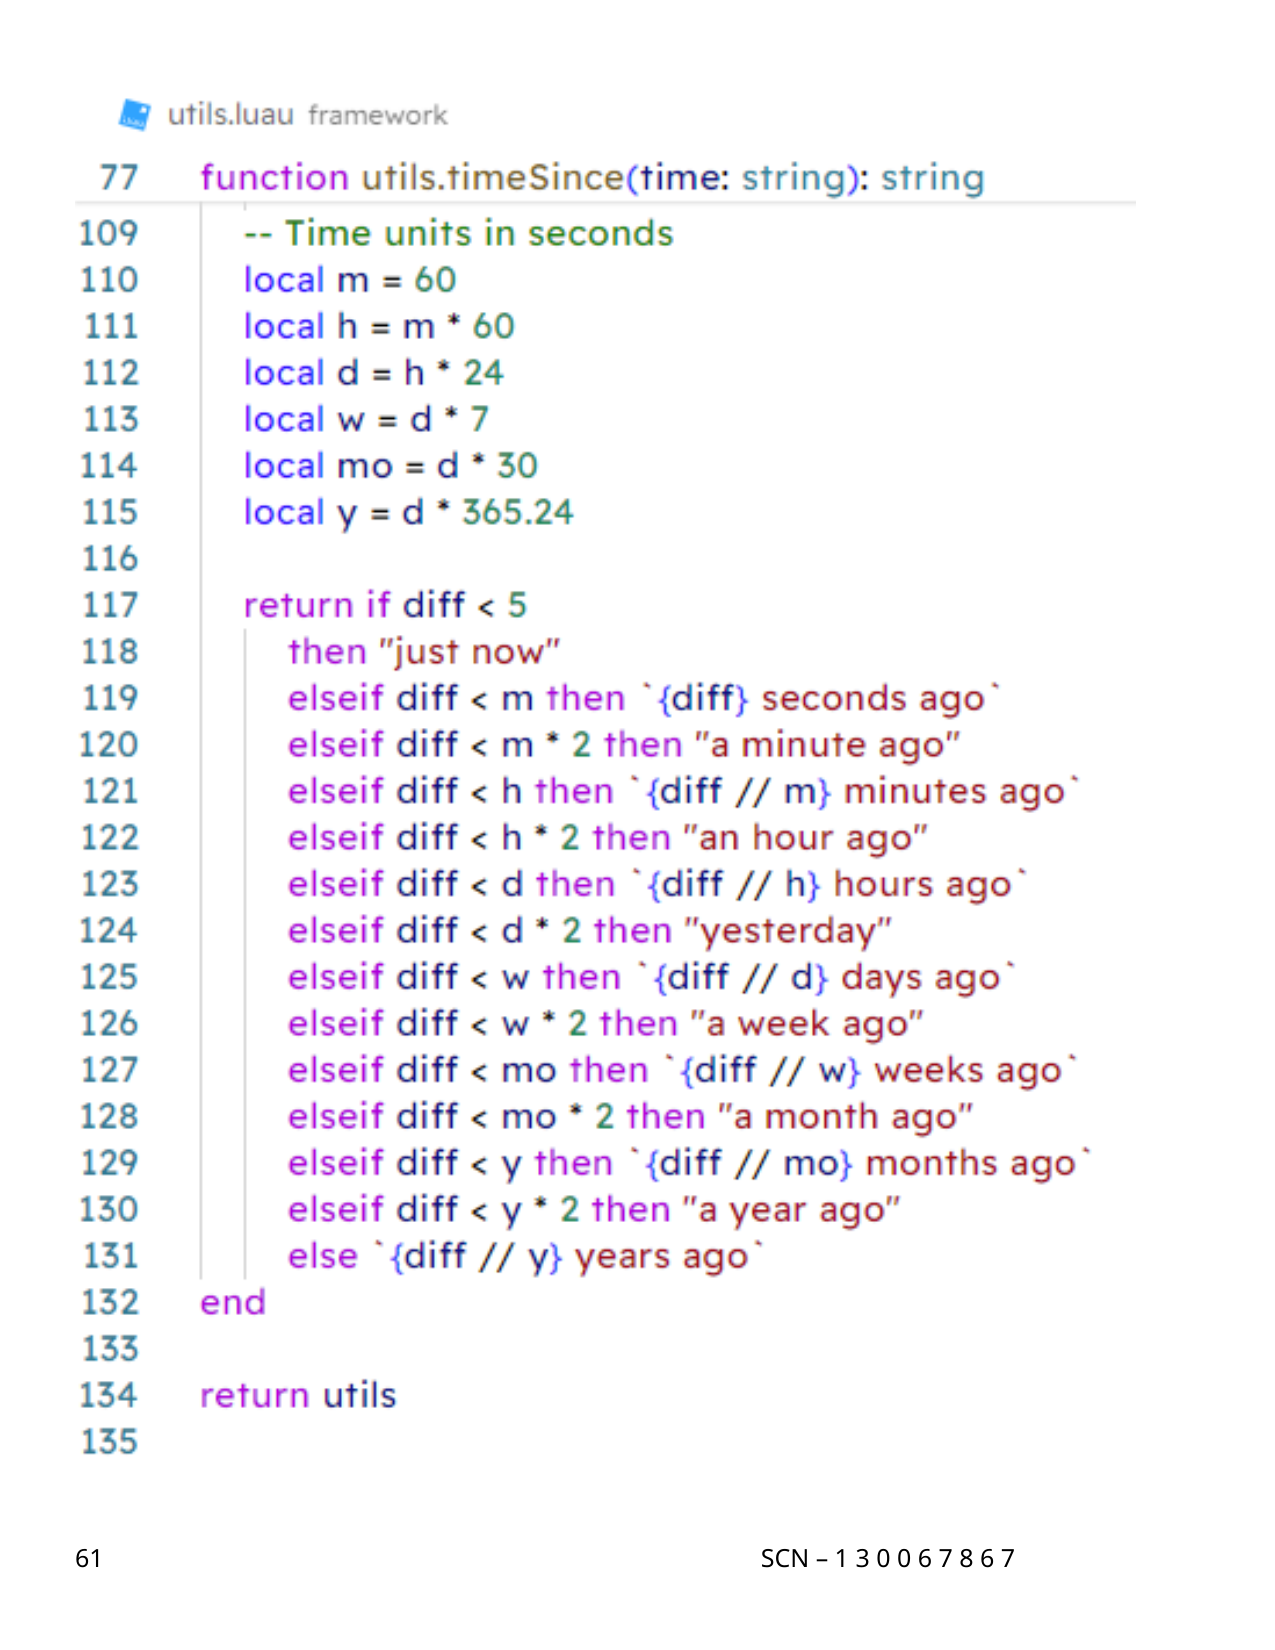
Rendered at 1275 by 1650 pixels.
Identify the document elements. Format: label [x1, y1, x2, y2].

picture [75, 75, 1136, 1466]
